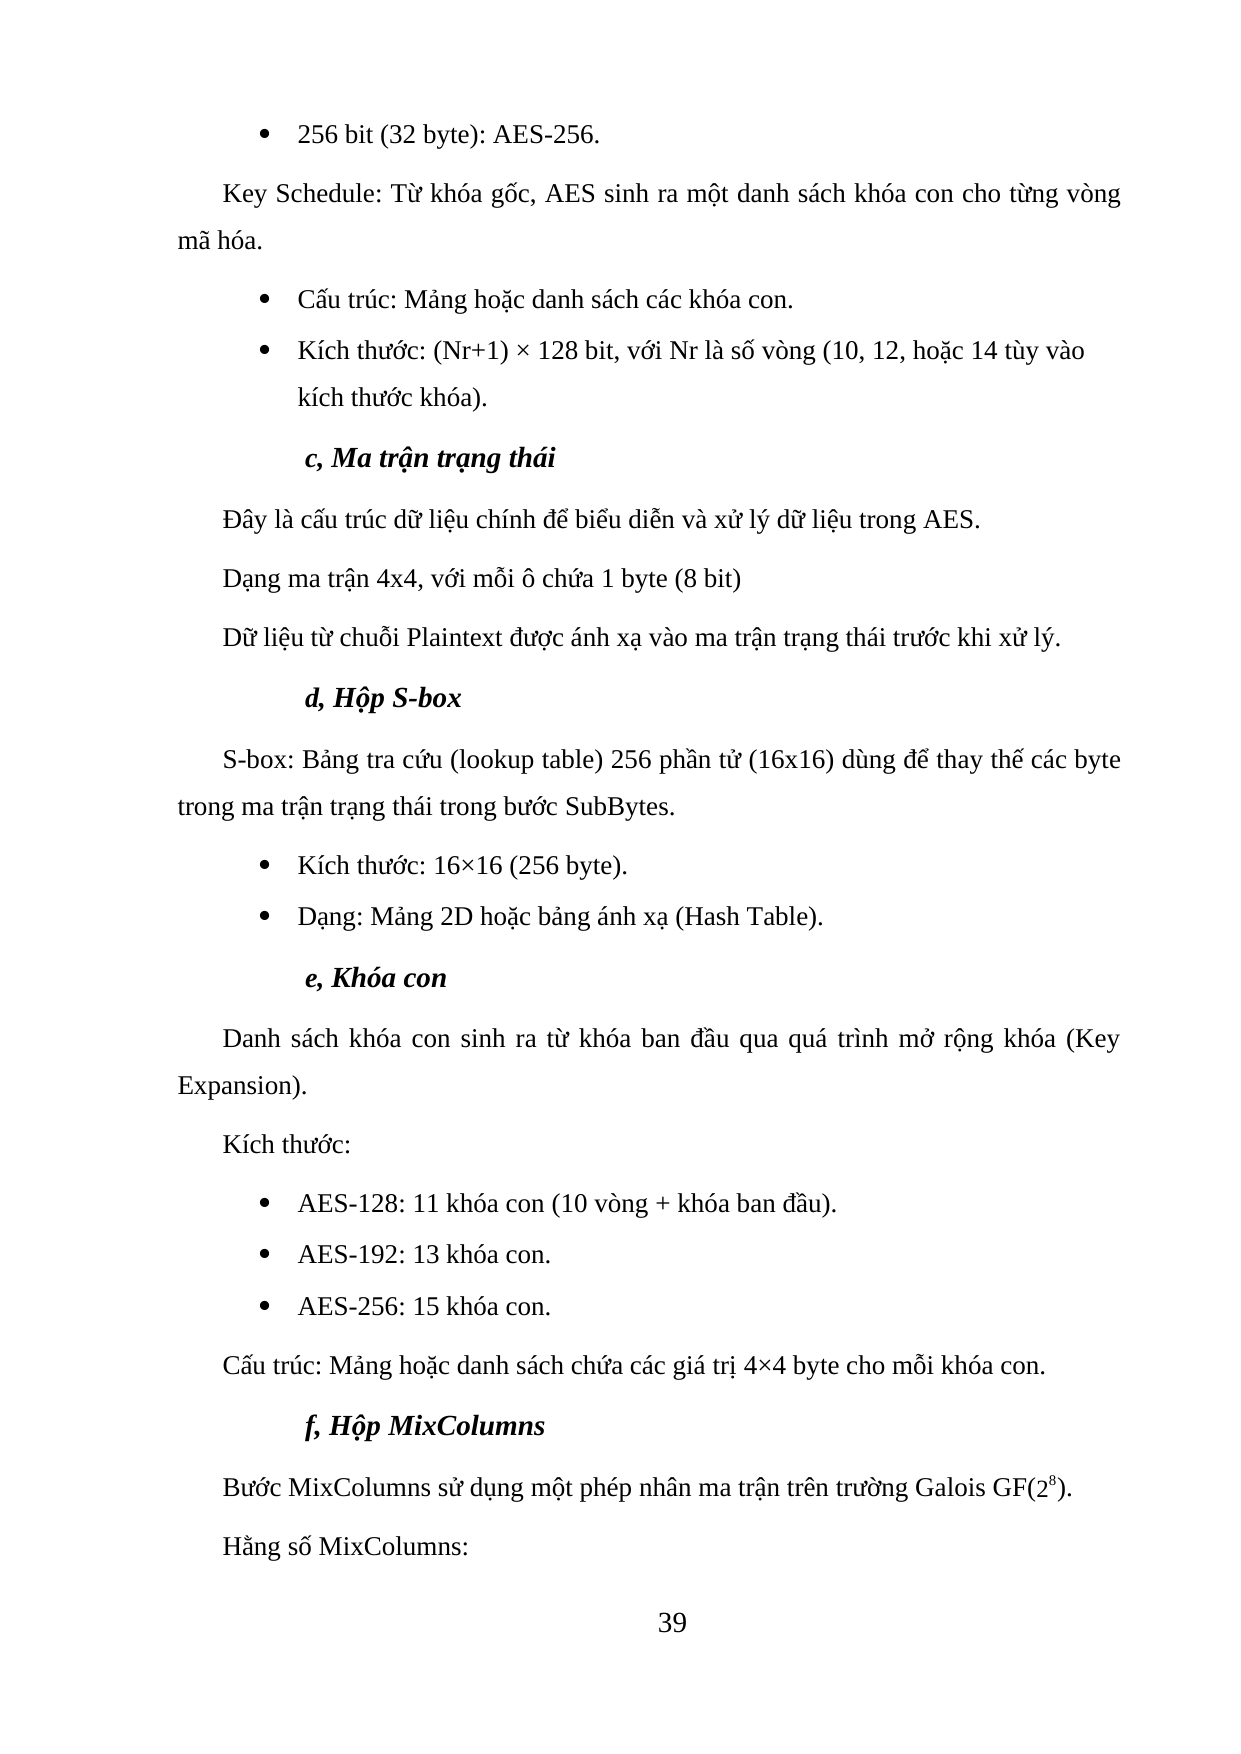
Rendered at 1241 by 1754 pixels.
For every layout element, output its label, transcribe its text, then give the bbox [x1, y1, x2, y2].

subtitle Khóa con [260, 960, 1122, 993]
subtitle Ma trận trạng thái [260, 440, 1122, 474]
subtitle Dạng: Mảng 2D hoặc bảng ánh xạ (Hash Table). [260, 900, 1122, 932]
text Bước MixColumns sử dụng một phép nhân ma trận trên trường Galois GF(). [177, 1471, 1122, 1502]
text S-box: Bảng tra cứu (lookup table) 256 phần tử (16x16) dùng để thay thế các byte trong ma trận trạng thái trong bước SubBytes. [177, 743, 1122, 821]
text Hằng số MixColumns: [177, 1530, 1122, 1561]
subtitle AES-192: 13 khóa con. [260, 1238, 1122, 1270]
subtitle Kích thước: 16×16 (256 byte). [260, 849, 1122, 881]
subtitle AES-256: 15 khóa con. [260, 1289, 1122, 1321]
text Cấu trúc: Mảng hoặc danh sách chứa các giá trị 4×4 byte cho mỗi khóa con. [177, 1349, 1122, 1380]
subtitle AES-128: 11 khóa con (10 vòng + khóa ban đầu). [260, 1187, 1122, 1219]
text Dạng ma trận 4x4, với mỗi ô chứa 1 byte (8 bit) [177, 562, 1122, 593]
text Dữ liệu từ chuỗi Plaintext được ánh xạ vào ma trận trạng thái trước khi xử lý. [177, 621, 1122, 653]
text Đây là cấu trúc dữ liệu chính để biểu diễn và xử lý dữ liệu trong AES. [177, 503, 1122, 534]
subtitle Cấu trúc: Mảng hoặc danh sách các khóa con. [260, 283, 1122, 314]
text Key Schedule: Từ khóa gốc, AES sinh ra một danh sách khóa con cho từng vòng mã hóa. [177, 177, 1122, 255]
subtitle Hộp MixColumns [260, 1408, 1122, 1442]
text Kích thước: [177, 1128, 1122, 1159]
subtitle Hộp S-box [260, 681, 1122, 714]
subtitle 256 bit (32 byte): AES-256. [260, 118, 1122, 149]
text Danh sách khóa con sinh ra từ khóa ban đầu qua quá trình mở rộng khóa (Key Expansion). [177, 1022, 1122, 1100]
subtitle Kích thước: (Nr+1) × 128 bit, với Nr là số vòng (10, 12, hoặc 14 tùy vào kích thước khóa). [260, 334, 1122, 412]
